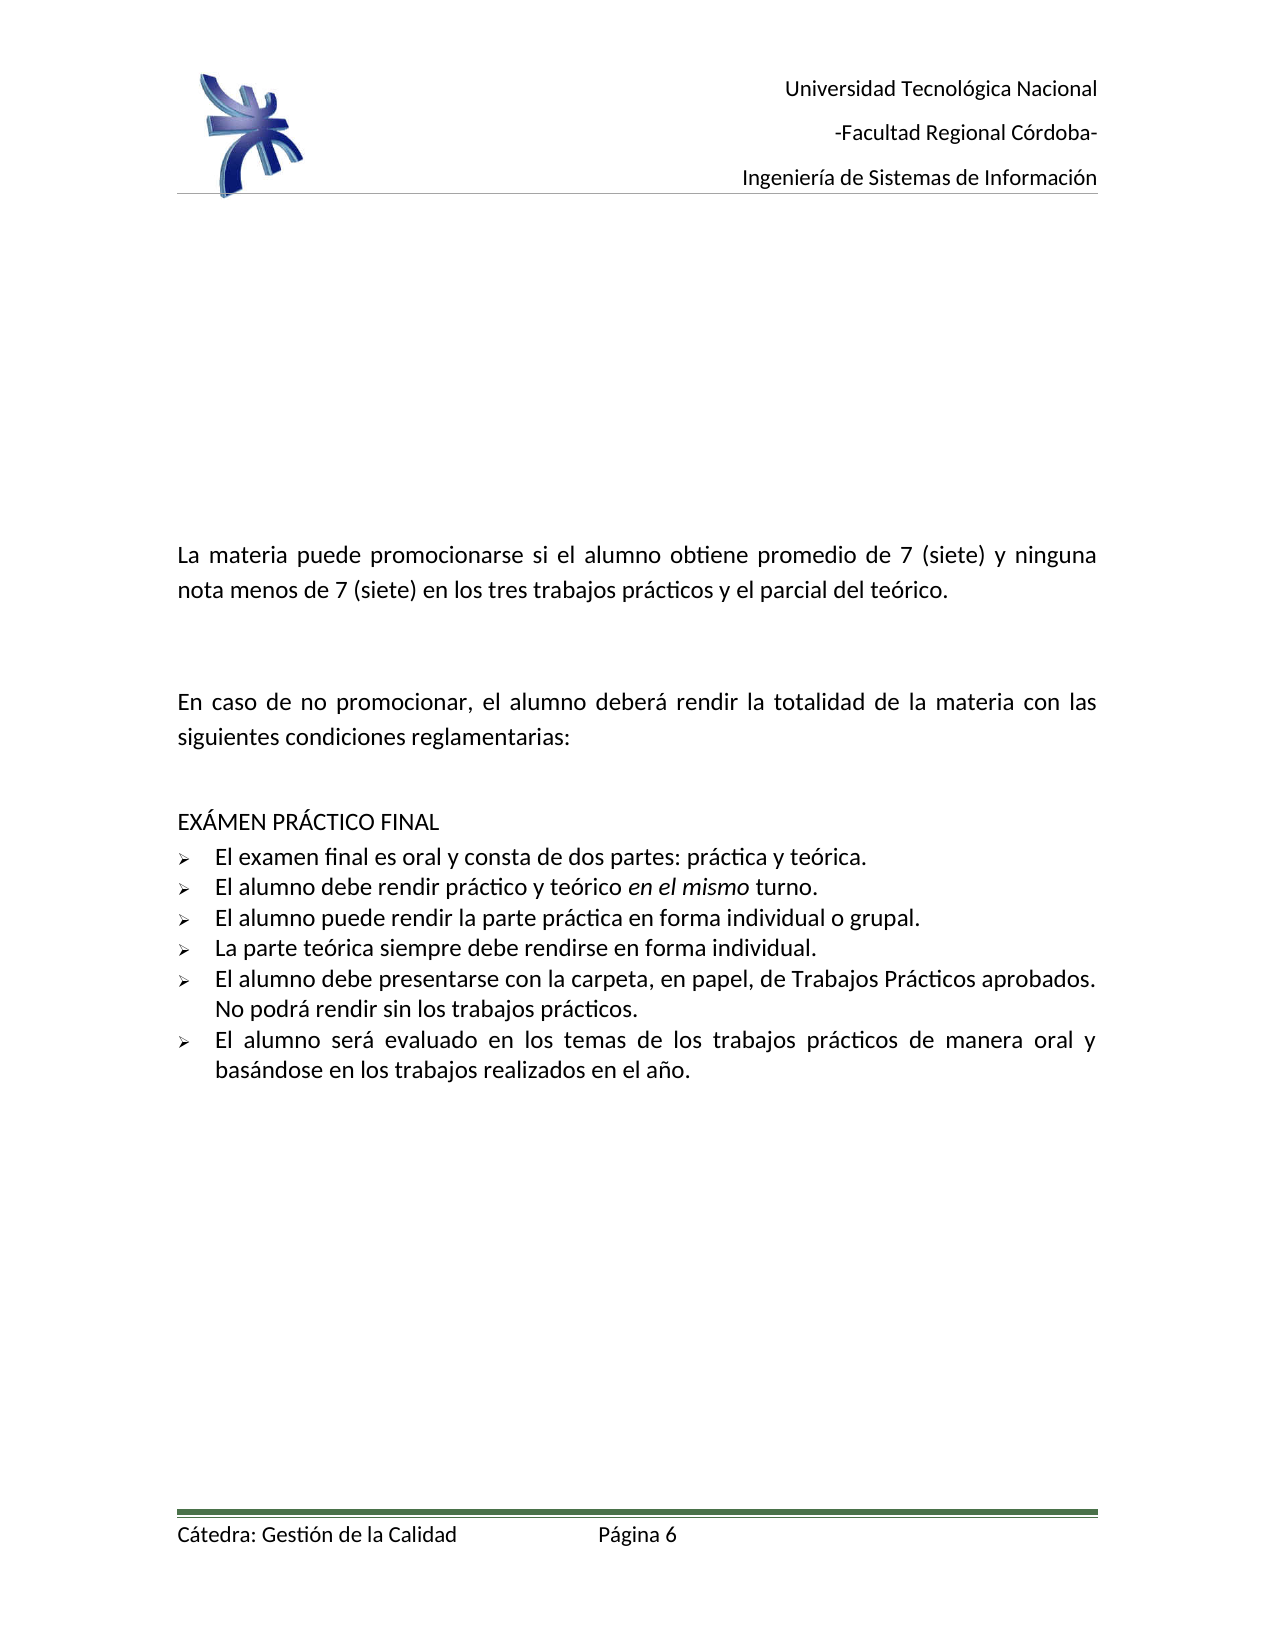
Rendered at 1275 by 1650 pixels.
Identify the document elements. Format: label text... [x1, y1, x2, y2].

picture [198, 72, 305, 193]
list El alumno debe rendir práctico y teórico en el mismo turno. [177, 871, 1098, 902]
picture [198, 194, 305, 200]
list El alumno debe presentarse con la carpeta, en papel, de Trabajos Prácticos aprobados. No podrá rendir sin los trabajos prácticos. [177, 963, 1098, 1024]
text En caso de no promocionar, el alumno deberá rendir la totalidad de la materia con las siguientes condiciones reglamentarias: [177, 686, 1098, 751]
text La materia puede promocionarse si el alumno obtiene promedio de 7 (siete) y ninguna nota menos de 7 (siete) en los tres trabajos prácticos y el parcial del teórico. [177, 539, 1098, 604]
list La parte teórica siempre debe rendirse en forma individual. [177, 932, 1098, 963]
list El alumno puede rendir la parte práctica en forma individual o grupal. [177, 902, 1098, 932]
list El alumno será evaluado en los temas de los trabajos prácticos de manera oral y basándose en los trabajos realizados en el año. [177, 1024, 1098, 1085]
list El examen final es oral y consta de dos partes: práctica y teórica. [177, 841, 1098, 871]
subtitle EXÁMEN PRÁCTICO FINAL [177, 806, 1098, 836]
